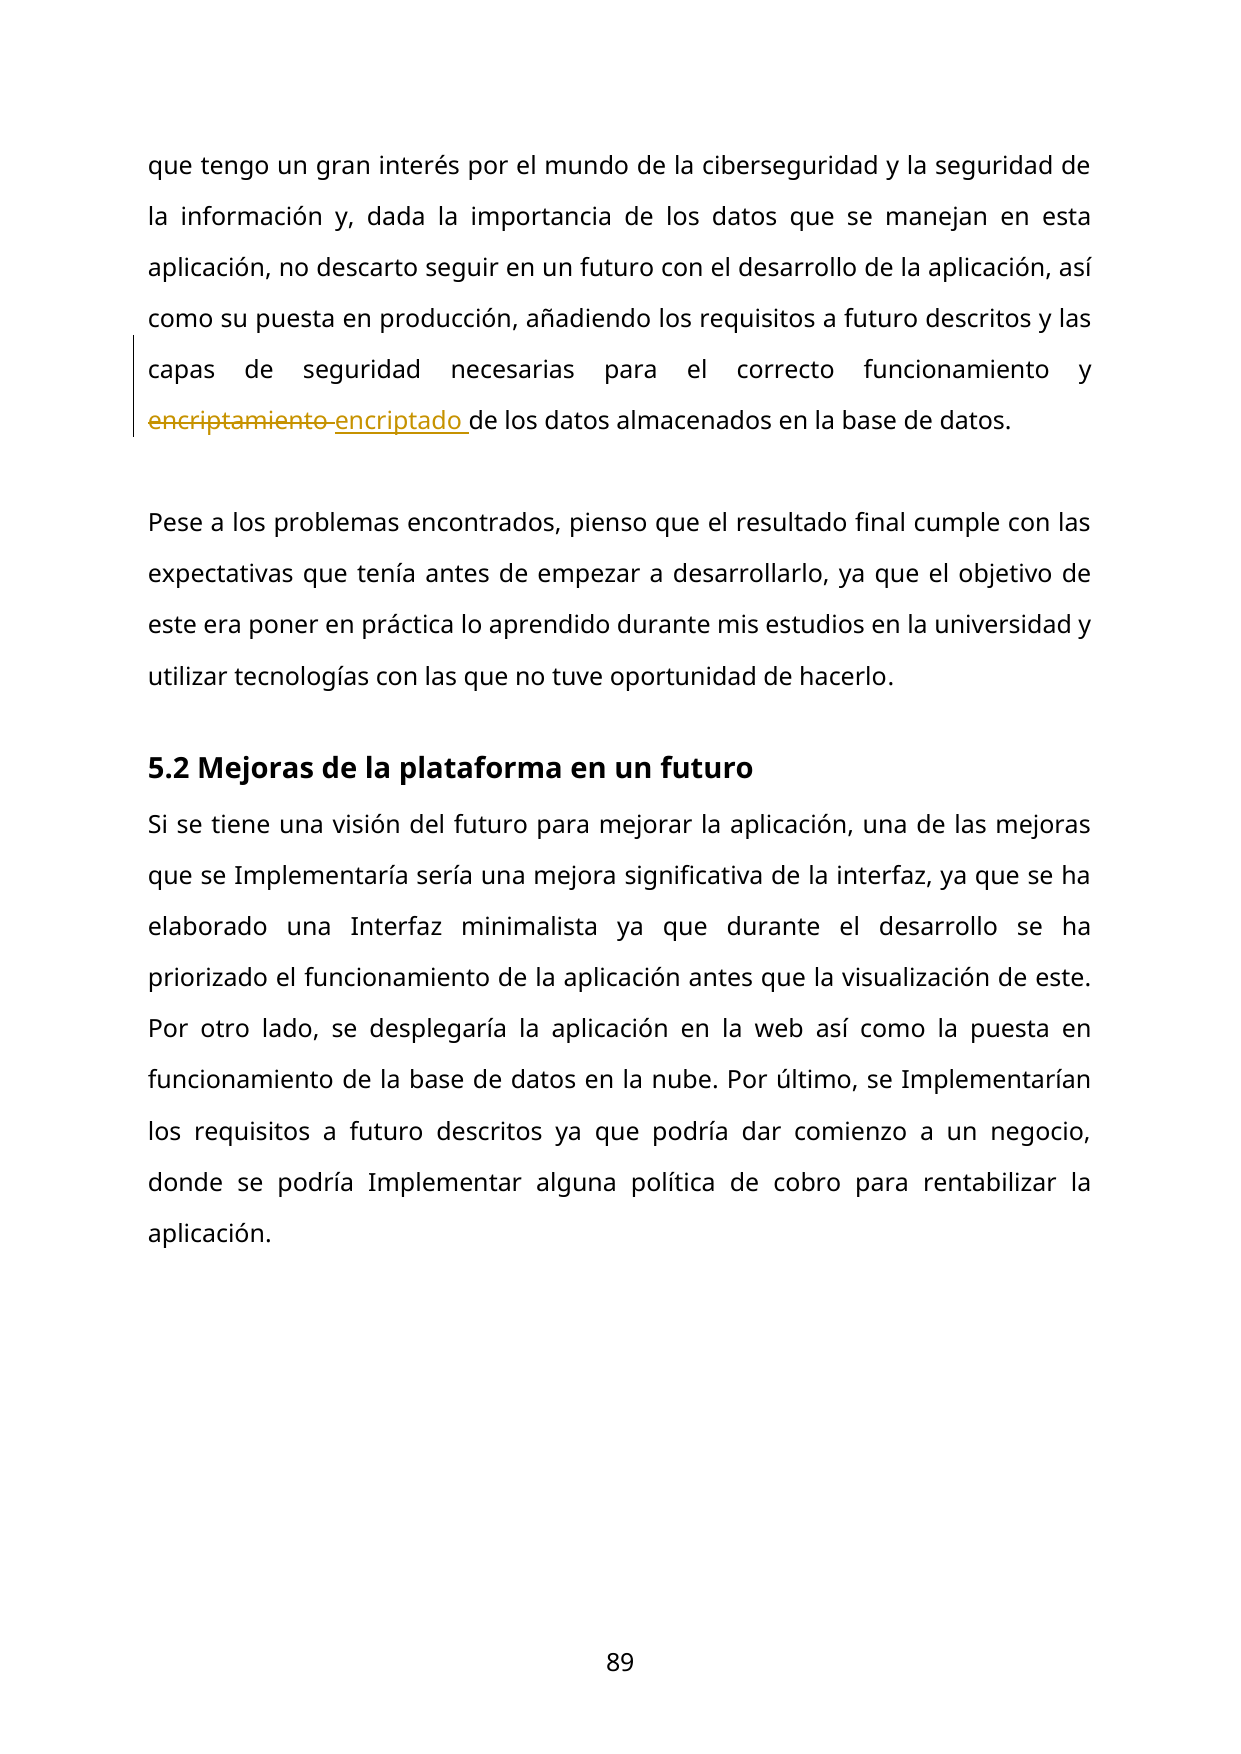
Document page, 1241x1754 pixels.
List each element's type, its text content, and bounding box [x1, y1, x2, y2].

text Pese a los problemas encontrados, pienso que el resultado final cumple con las expectativas que tenía antes de empezar a desarrollarlo, ya que el objetivo de este era poner en práctica lo aprendido durante mis estudios en la universidad y utilizar tecnologías con las que no tuve oportunidad de hacerlo. [148, 505, 1092, 692]
text Si se tiene una visión del futuro para mejorar la aplicación, una de las mejoras que se Implementaría sería una mejora significativa de la interfaz, ya que se ha elaborado una Interfaz minimalista ya que durante el desarrollo se ha priorizado el funcionamiento de la aplicación antes que la visualización de este. Por otro lado, se desplegaría la aplicación en la web así como la puesta en funcionamiento de la base de datos en la nube. Por último, se Implementarían los requisitos a futuro descritos ya que podría dar comienzo a un negocio, donde se podría Implementar alguna política de cobro para rentabilizar la aplicación. [148, 807, 1092, 1249]
text 5.2 Mejoras de la plataforma en un futuro [148, 747, 1092, 787]
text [148, 148, 1092, 437]
